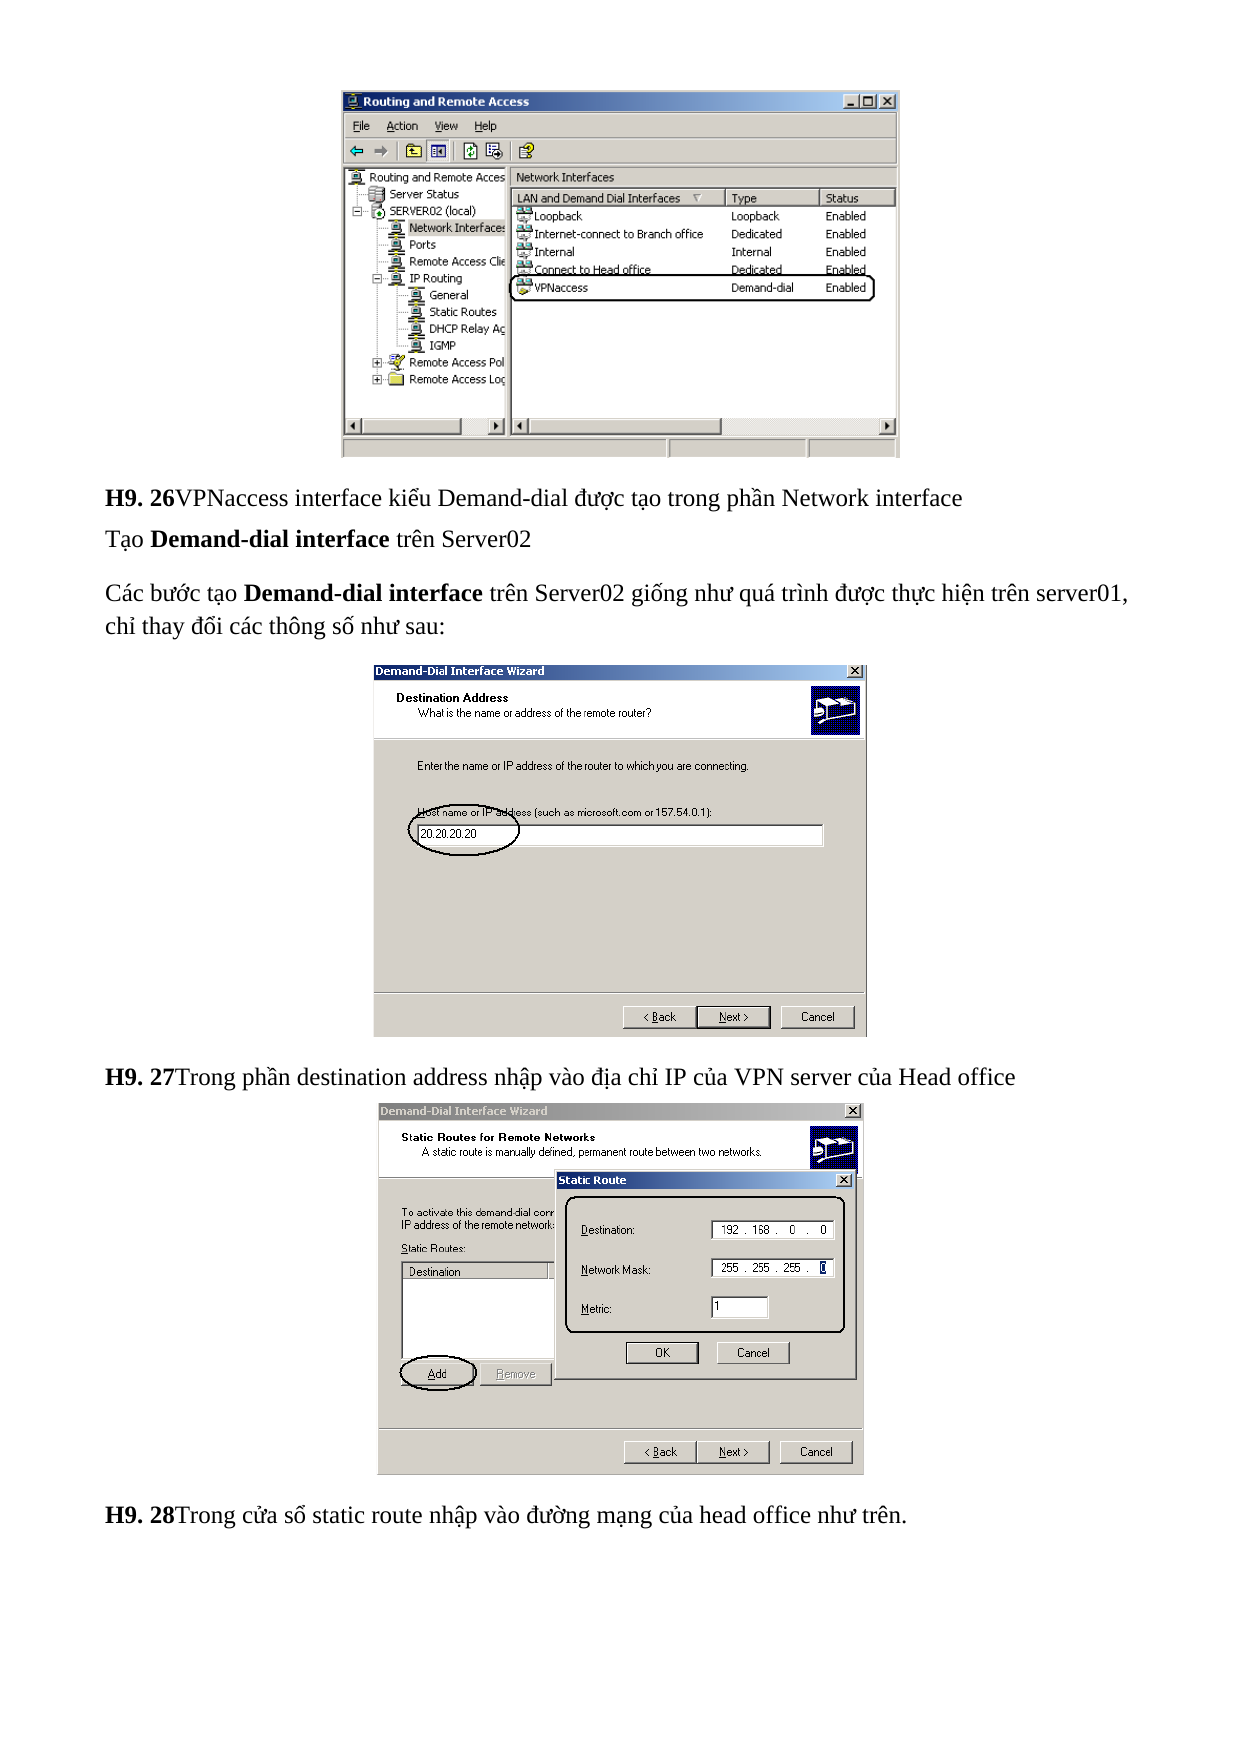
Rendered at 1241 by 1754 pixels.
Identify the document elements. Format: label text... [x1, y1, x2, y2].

text Tạo Demand-dial interface trên Server02 [105, 524, 1135, 553]
picture [373, 665, 867, 1037]
picture [340, 90, 900, 458]
text Các bước tạo Demand-dial interface trên Server02 giống như quá trình được thực hiện trên server01, chỉ thay đổi các thông số như sau: [105, 578, 1135, 640]
picture [376, 1103, 864, 1475]
